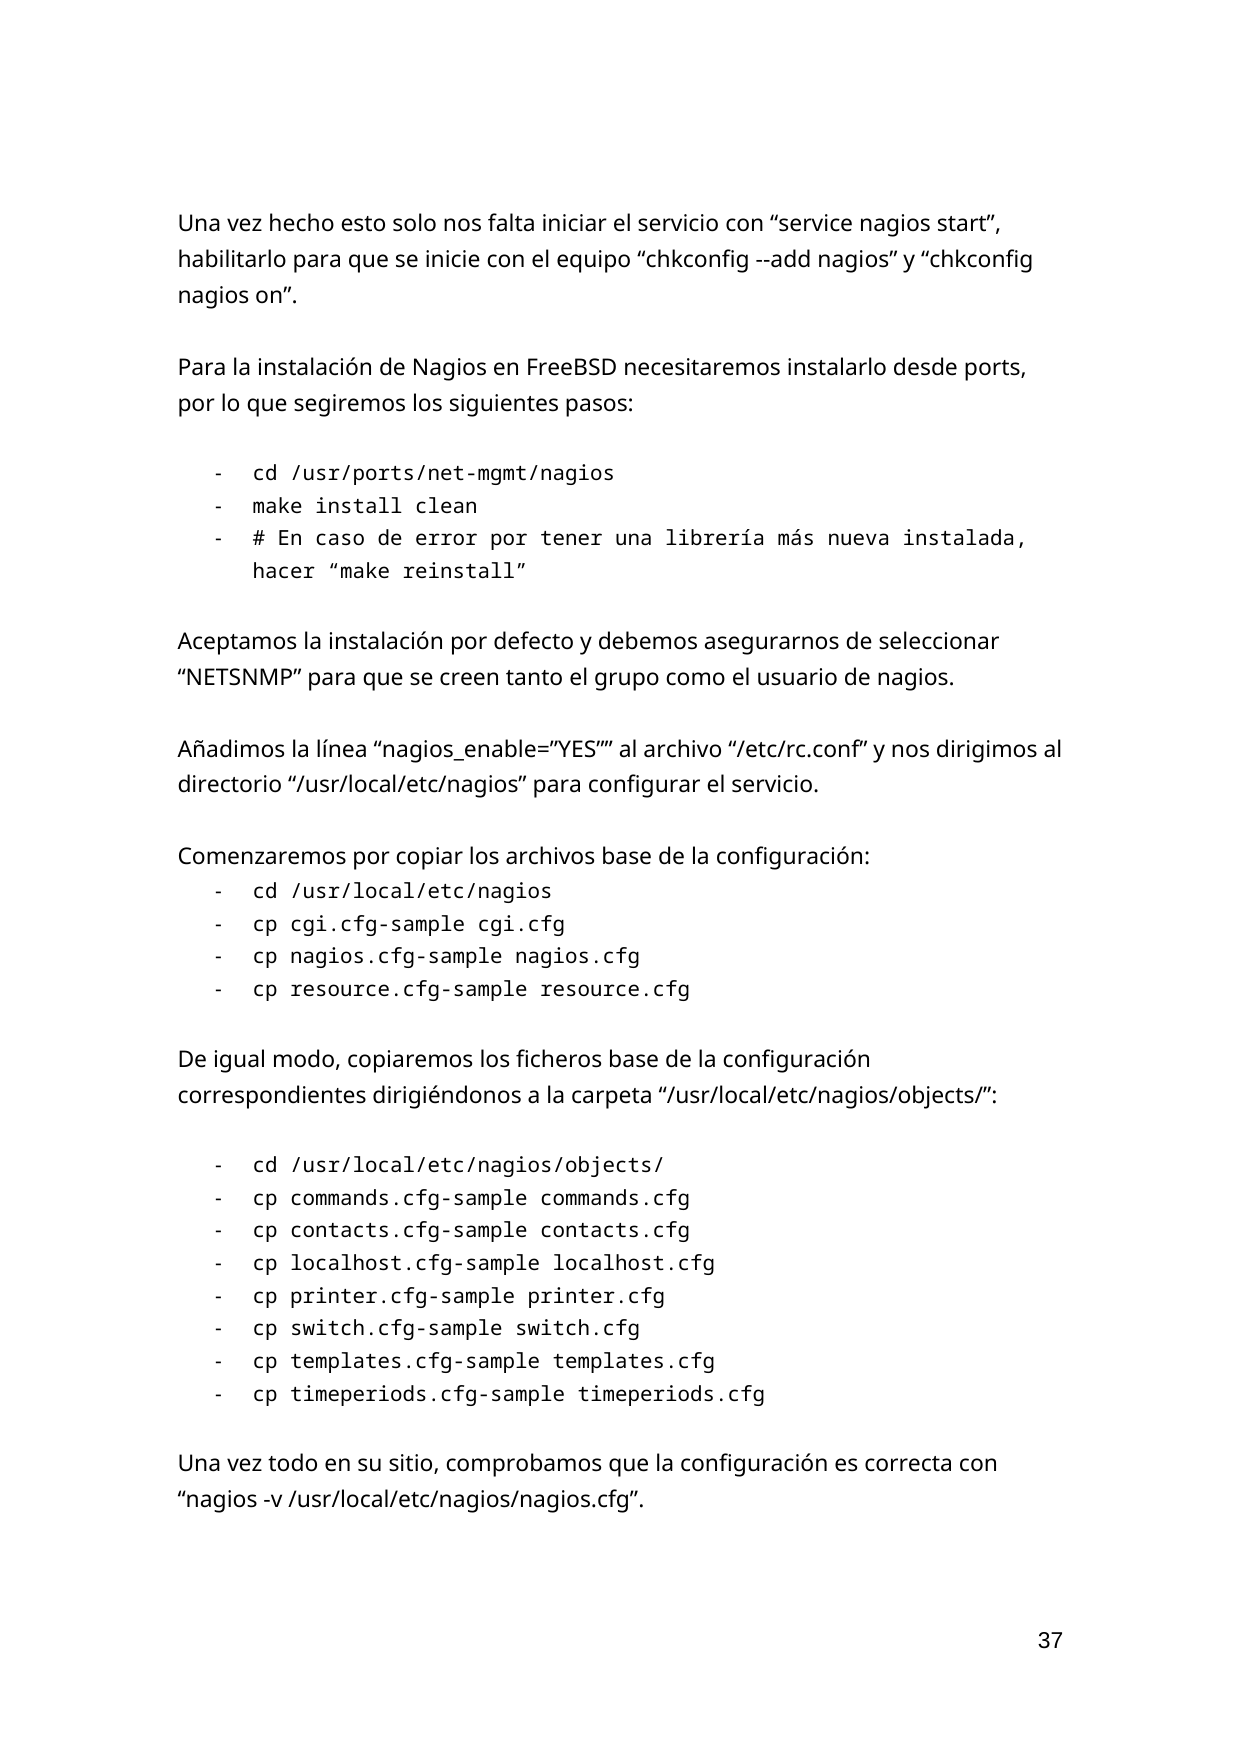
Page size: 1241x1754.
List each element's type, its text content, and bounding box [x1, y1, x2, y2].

text De igual modo, copiaremos los ficheros base de la configuración correspondientes dirigiéndonos a la carpeta “/usr/local/etc/nagios/objects/”: [177, 1043, 1063, 1110]
list cd /usr/ports/net-mgmt/nagios [215, 458, 1063, 487]
text Aceptamos la instalación por defecto y debemos asegurarnos de seleccionar “NETSNMP” para que se creen tanto el grupo como el usuario de nagios. [177, 625, 1063, 692]
text Una vez hecho esto solo nos falta iniciar el servicio con “service nagios start”, habilitarlo para que se inicie con el equipo “chkconfig --add nagios” y “chkconfig nagios on”. [177, 207, 1063, 310]
text Para la instalación de Nagios en FreeBSD necesitaremos instalarlo desde ports, por lo que segiremos los siguientes pasos: [177, 351, 1063, 418]
list cp cgi.cfg-sample cgi.cfg [215, 909, 1063, 937]
list cd /usr/local/etc/nagios/objects/ [215, 1150, 1063, 1179]
text Comenzaremos por copiar los archivos base de la configuración: [177, 840, 1063, 872]
list cd /usr/local/etc/nagios [215, 876, 1063, 905]
list cp switch.cfg-sample switch.cfg [215, 1313, 1063, 1342]
list cp contacts.cfg-sample contacts.cfg [215, 1216, 1063, 1244]
list make install clean [215, 491, 1063, 519]
list cp templates.cfg-sample templates.cfg [215, 1346, 1063, 1374]
list cp printer.cfg-sample printer.cfg [215, 1281, 1063, 1309]
list cp timeperiods.cfg-sample timeperiods.cfg [215, 1379, 1063, 1407]
list cp nagios.cfg-sample nagios.cfg [215, 941, 1063, 970]
list cp commands.cfg-sample commands.cfg [215, 1183, 1063, 1211]
list # En caso de error por tener una librería más nueva instalada, hacer “make reinstall” [215, 523, 1063, 584]
text Añadimos la línea “nagios_enable=”YES”” al archivo “/etc/rc.conf” y nos dirigimos al directorio “/usr/local/etc/nagios” para configurar el servicio. [177, 732, 1063, 800]
text Una vez todo en su sitio, comprobamos que la configuración es correcta con “nagios -v /usr/local/etc/nagios/nagios.cfg”. [177, 1447, 1063, 1514]
list cp resource.cfg-sample resource.cfg [215, 974, 1063, 1002]
list cp localhost.cfg-sample localhost.cfg [215, 1248, 1063, 1277]
